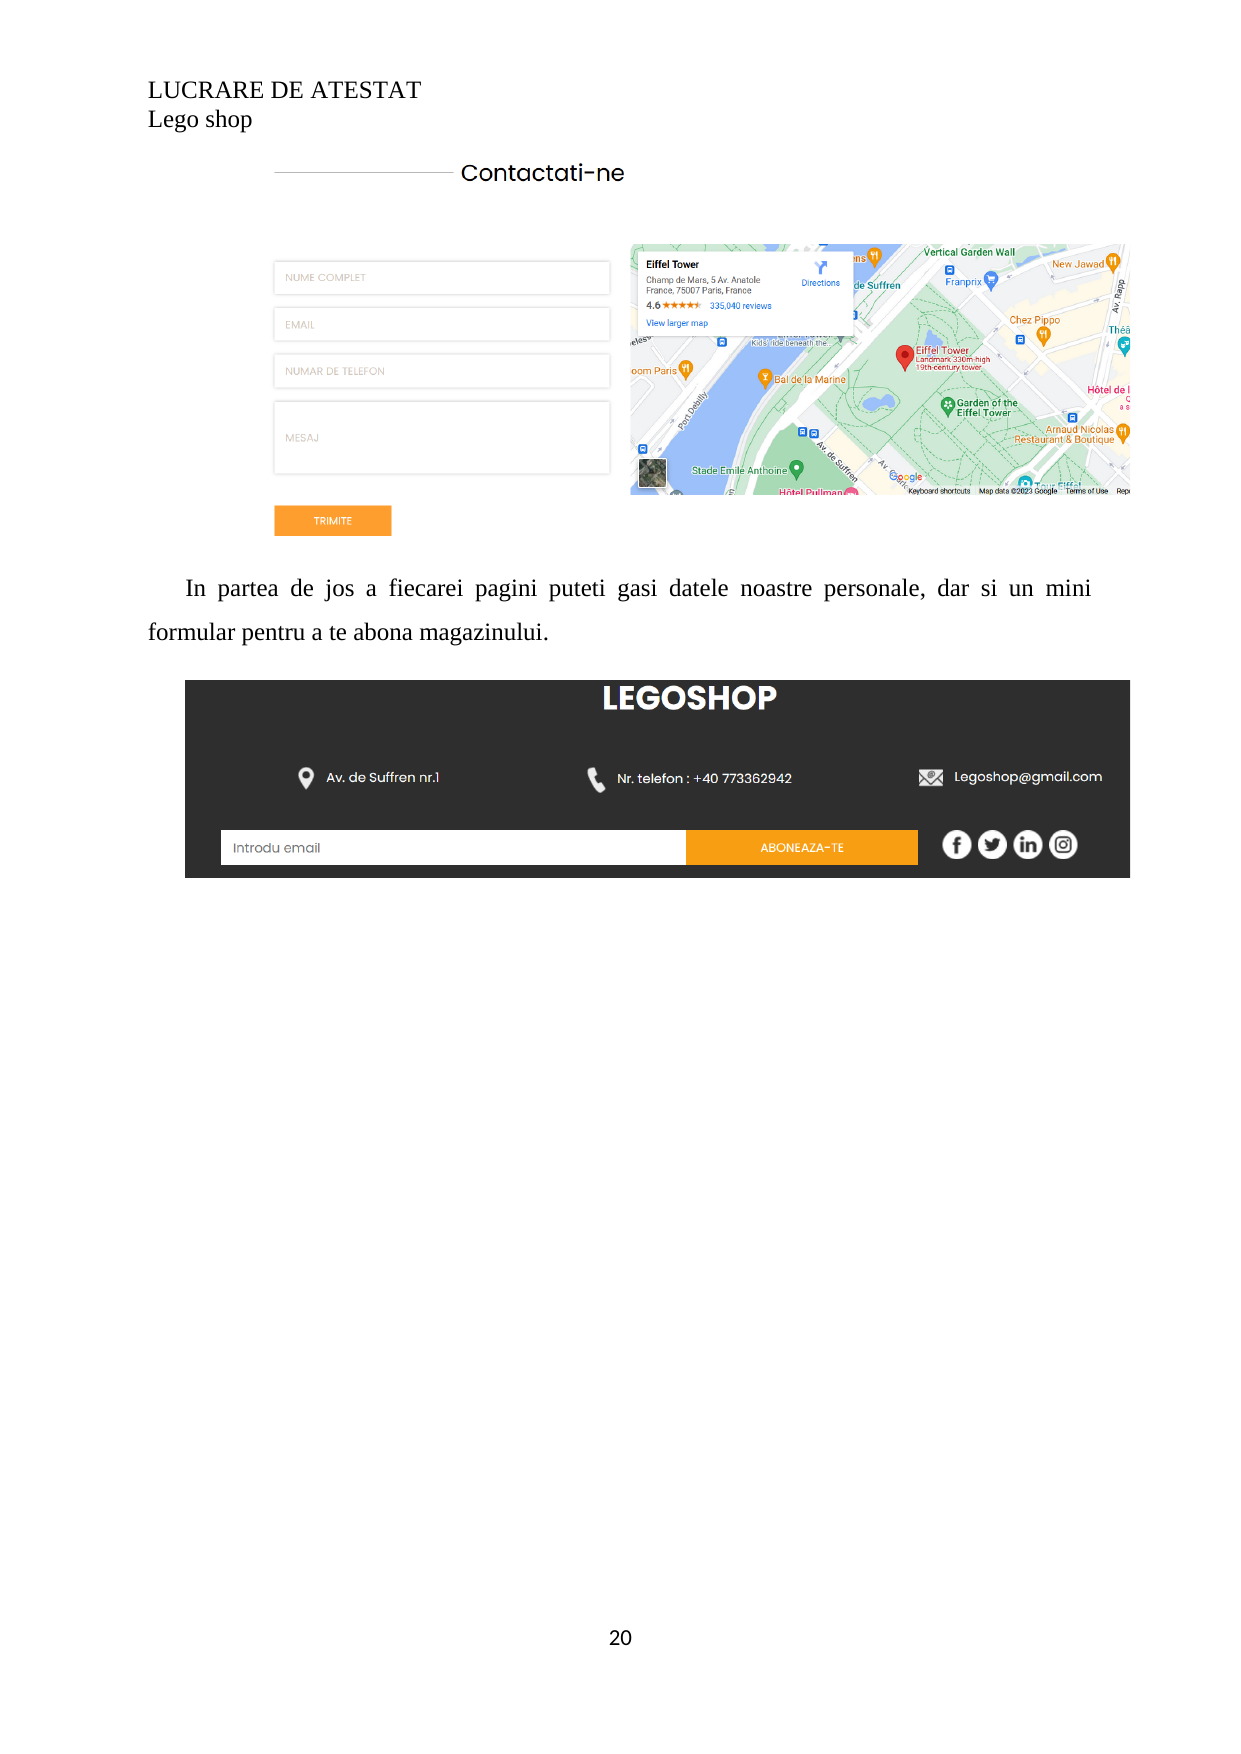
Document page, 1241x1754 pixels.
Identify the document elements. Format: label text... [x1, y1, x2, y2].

text In partea de jos a fiecarei pagini puteti gasi datele noastre personale, dar si un mini formular pentru a te abona magazinului. [148, 573, 1093, 645]
picture [185, 680, 1130, 878]
picture [185, 161, 1130, 549]
